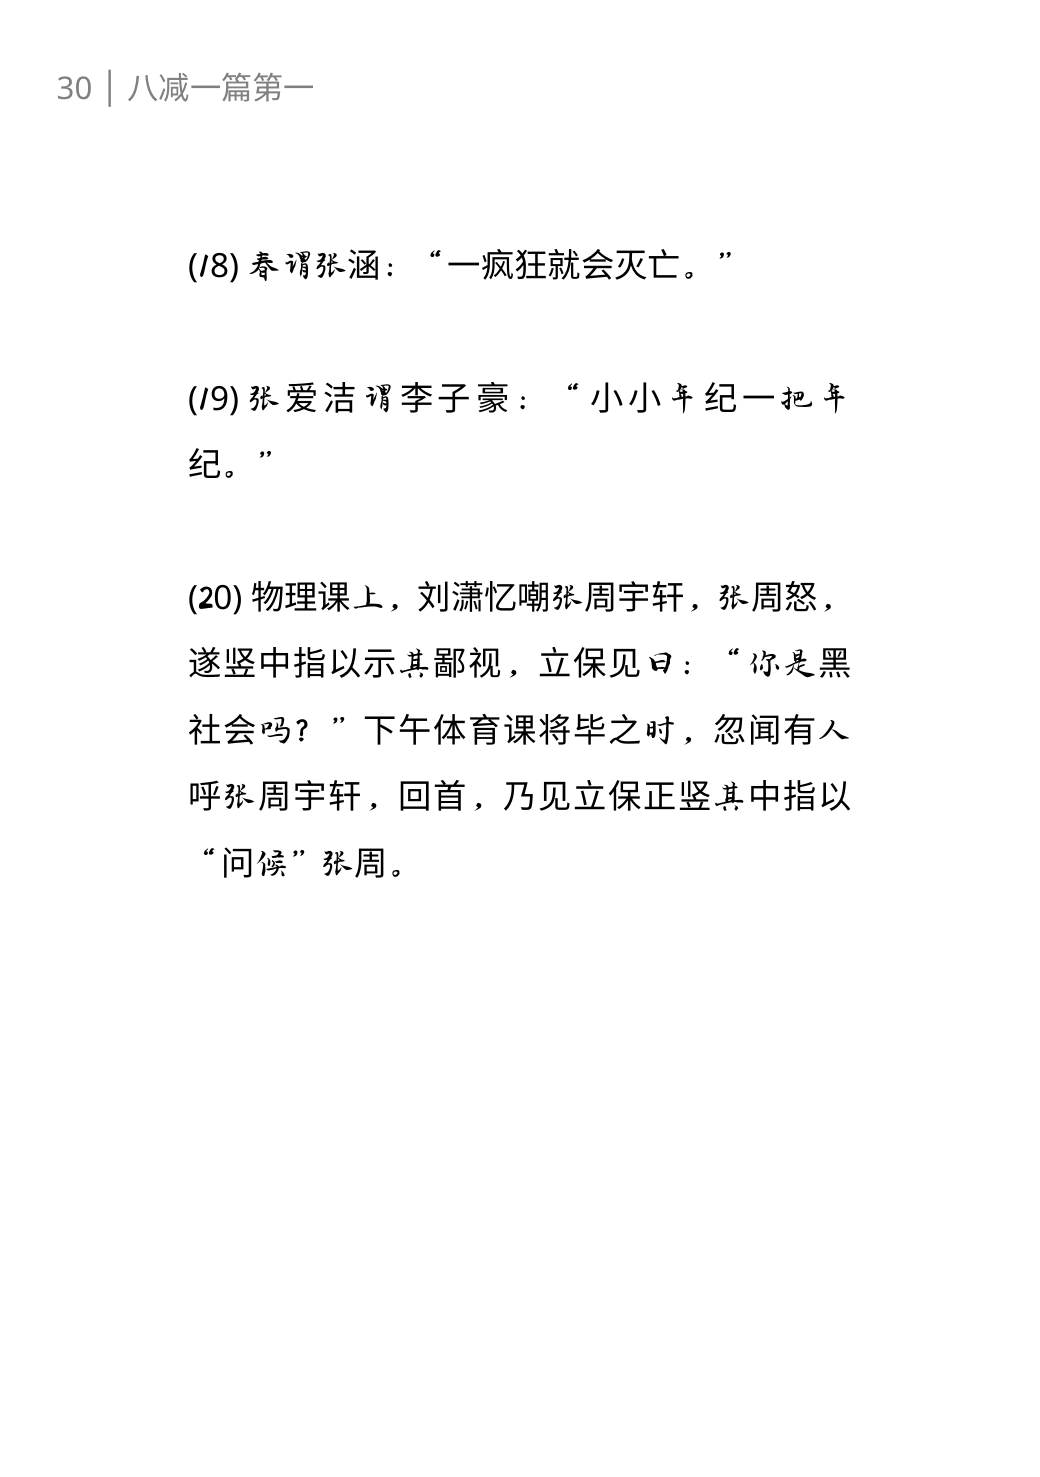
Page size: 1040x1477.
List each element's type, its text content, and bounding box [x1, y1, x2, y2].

list 张爱洁谓李子豪：“小小年纪一把年纪。” [188, 366, 852, 499]
list 物理课上，刘潇忆嘲张周宇轩，张周怒，遂竖中指以示其鄙视，立保见曰：“你是黑社会吗？”下午体育课将毕之时，忽闻有人呼张周宇轩，回首，乃见立保正竖其中指以“问候”张周。 [188, 565, 852, 897]
list 春谓张涵：“一疯狂就会灭亡。” [188, 233, 852, 299]
